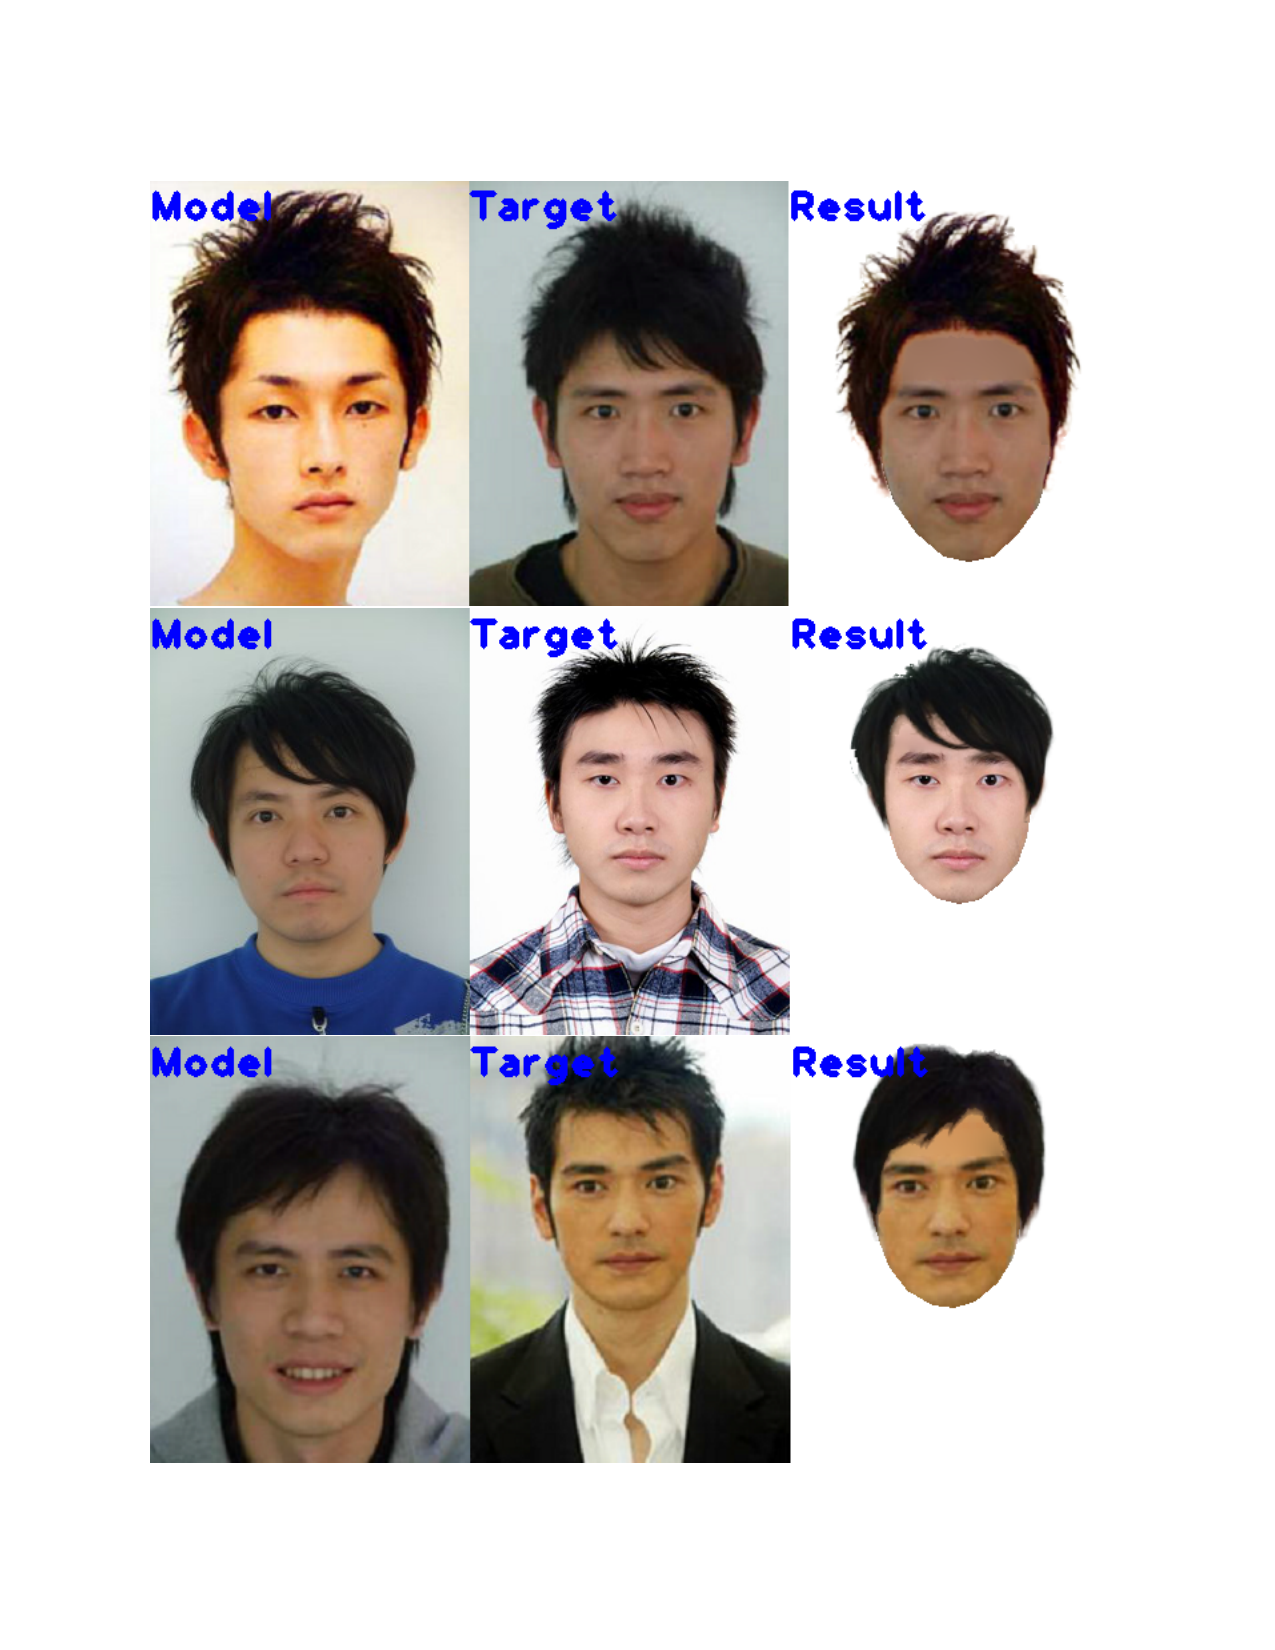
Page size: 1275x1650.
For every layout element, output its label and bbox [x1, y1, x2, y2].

picture [150, 608, 1110, 1035]
picture [150, 181, 1108, 606]
picture [150, 1036, 1111, 1463]
